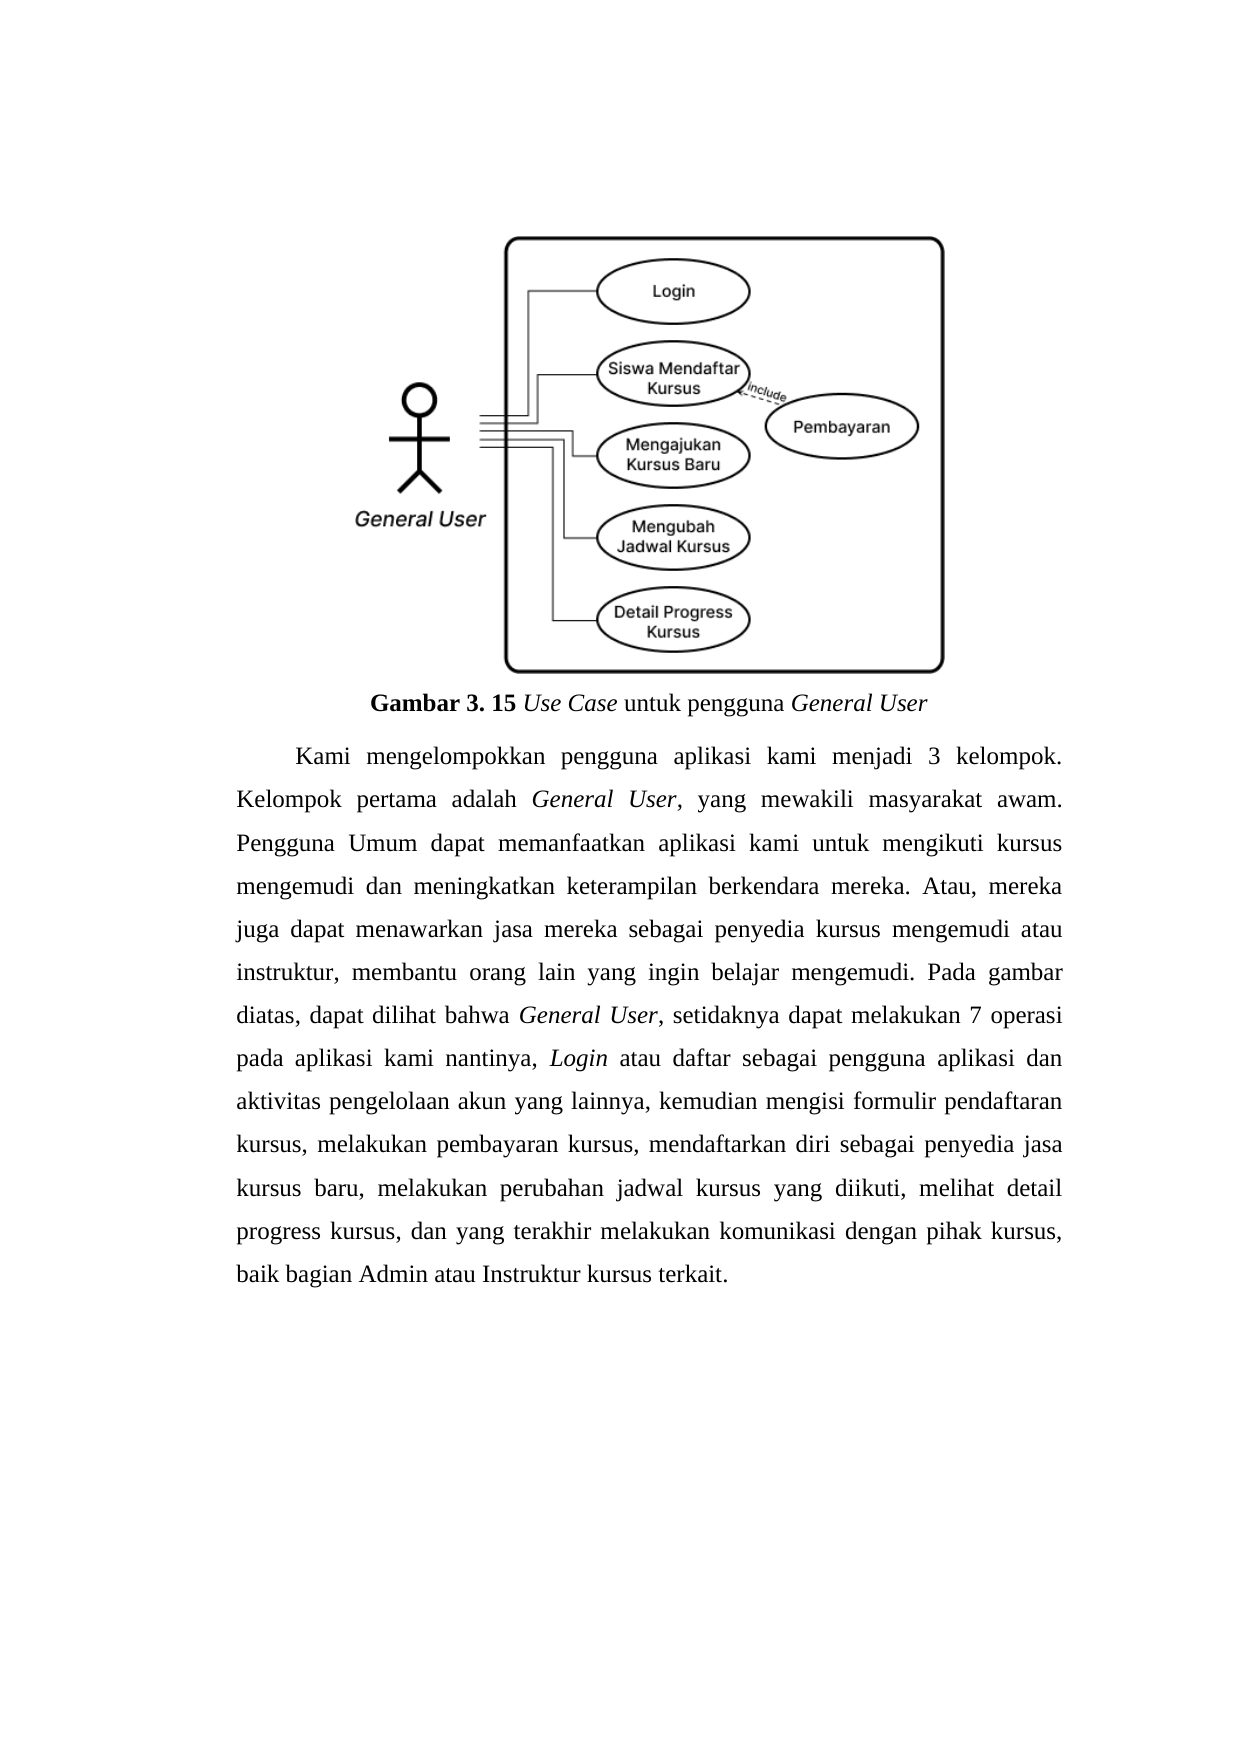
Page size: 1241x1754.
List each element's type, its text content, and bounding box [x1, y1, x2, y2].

text Kami mengelompokkan pengguna aplikasi kami menjadi 3 kelompok. Kelompok pertama adalah General User, yang mewakili masyarakat awam. Pengguna Umum dapat memanfaatkan aplikasi kami untuk mengikuti kursus mengemudi dan meningkatkan keterampilan berkendara mereka. Atau, mereka juga dapat menawarkan jasa mereka sebagai penyedia kursus mengemudi atau instruktur, membantu orang lain yang ingin belajar mengemudi. Pada gambar diatas, dapat dilihat bahwa General User, setidaknya dapat melakukan 7 operasi pada aplikasi kami nantinya, Login atau daftar sebagai pengguna aplikasi dan aktivitas pengelolaan akun yang lainnya, kemudian mengisi formulir pendaftaran kursus, melakukan pembayaran kursus, mendaftarkan diri sebagai penyedia jasa kursus baru, melakukan perubahan jadwal kursus yang diikuti, melihat detail progress kursus, dan yang terakhir melakukan komunikasi dengan pihak kursus, baik bagian Admin atau Instruktur kursus terkait. [236, 741, 1063, 1288]
picture [354, 236, 945, 674]
